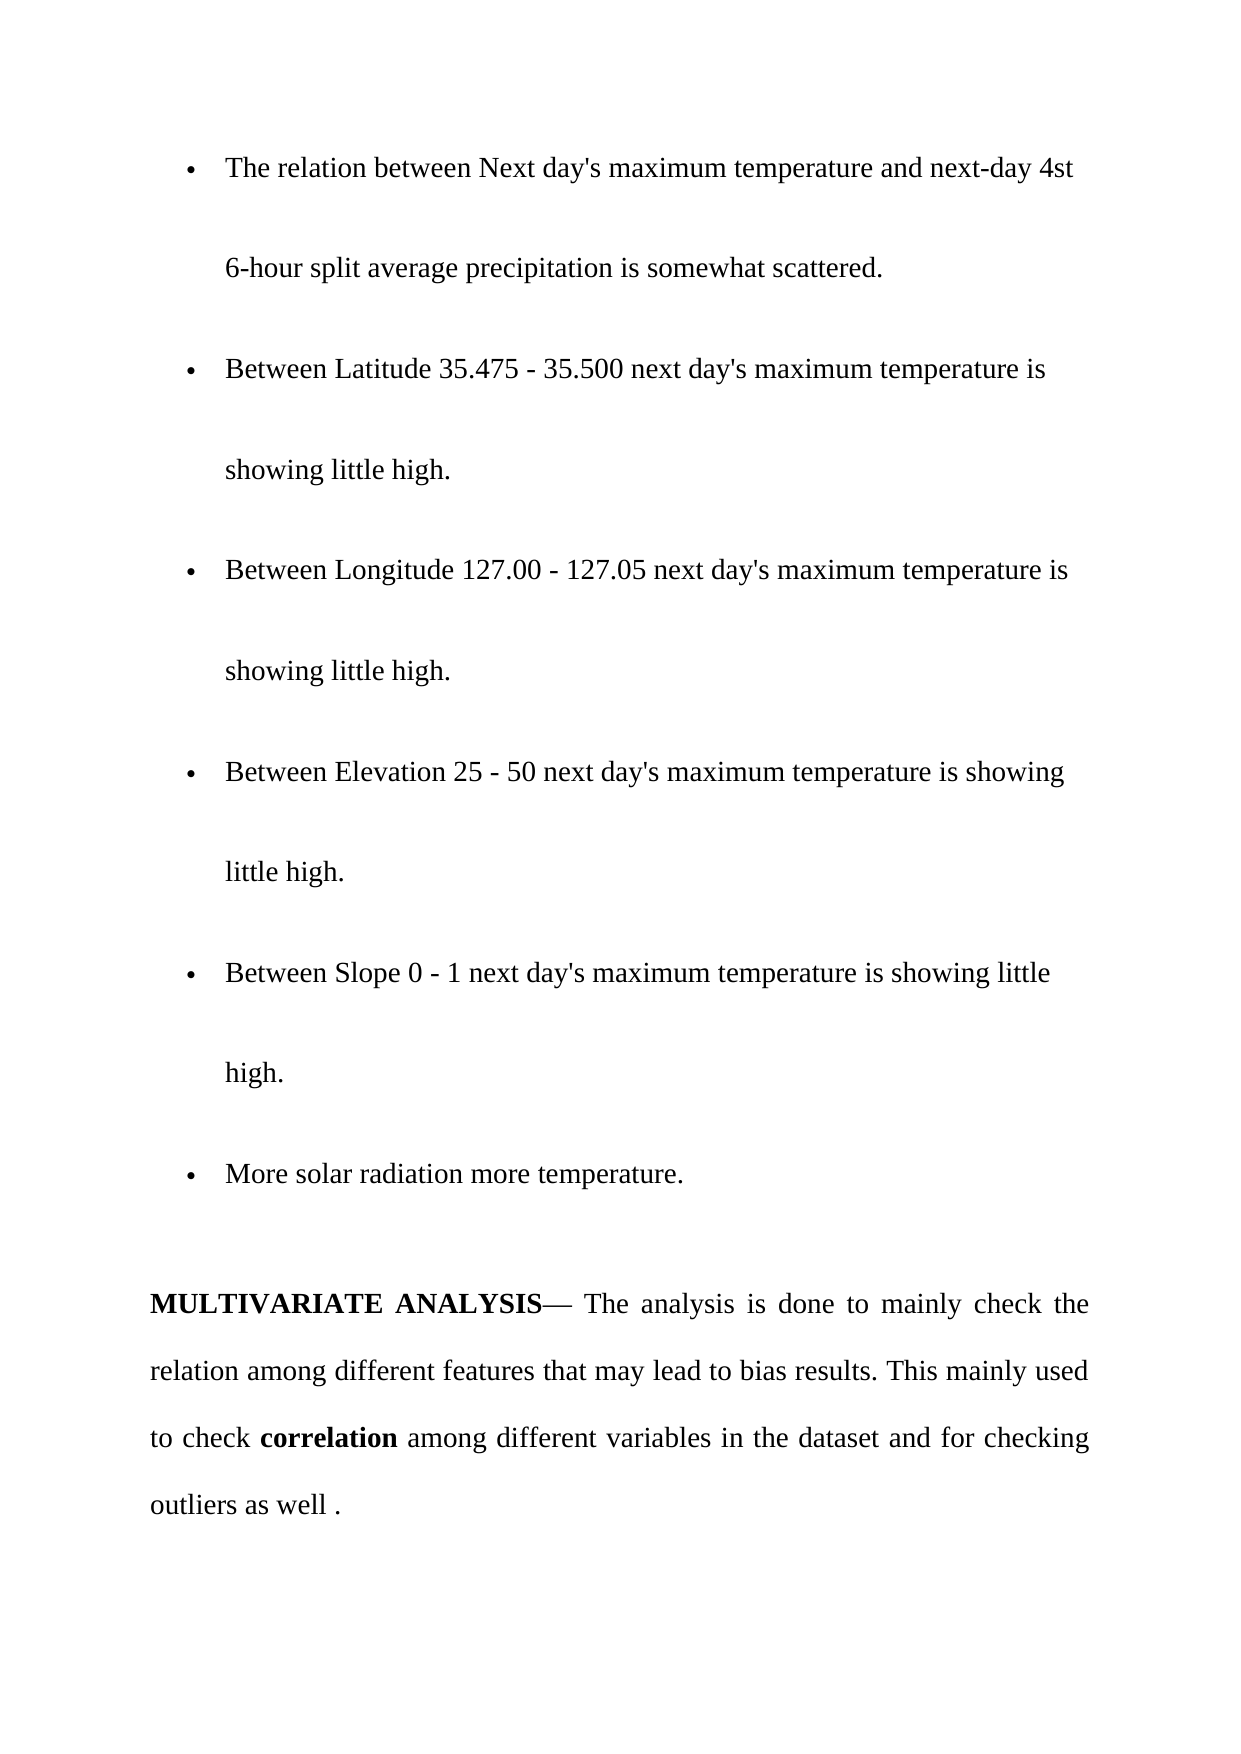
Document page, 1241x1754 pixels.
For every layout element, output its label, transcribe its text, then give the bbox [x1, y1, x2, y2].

text MULTIVARIATE ANALYSIS— The analysis is done to mainly check the relation among different features that may lead to bias results. This mainly used to check correlation among different variables in the dataset and for checking outliers as well . [150, 1286, 1090, 1521]
list Between Slope 0 - 1 next day's maximum temperature is showing little high. [187, 955, 1090, 1089]
list The relation between Next day's maximum temperature and next-day 4st 6-hour split average precipitation is somewhat scattered. [187, 150, 1090, 284]
list More solar radiation more temperature. [187, 1156, 1090, 1190]
list Between Longitude 127.00 - 127.05 next day's maximum temperature is showing little high. [187, 552, 1090, 687]
list Between Elevation 25 - 50 next day's maximum temperature is showing little high. [187, 754, 1090, 888]
list Between Latitude 35.475 - 35.500 next day's maximum temperature is showing little high. [187, 351, 1090, 485]
